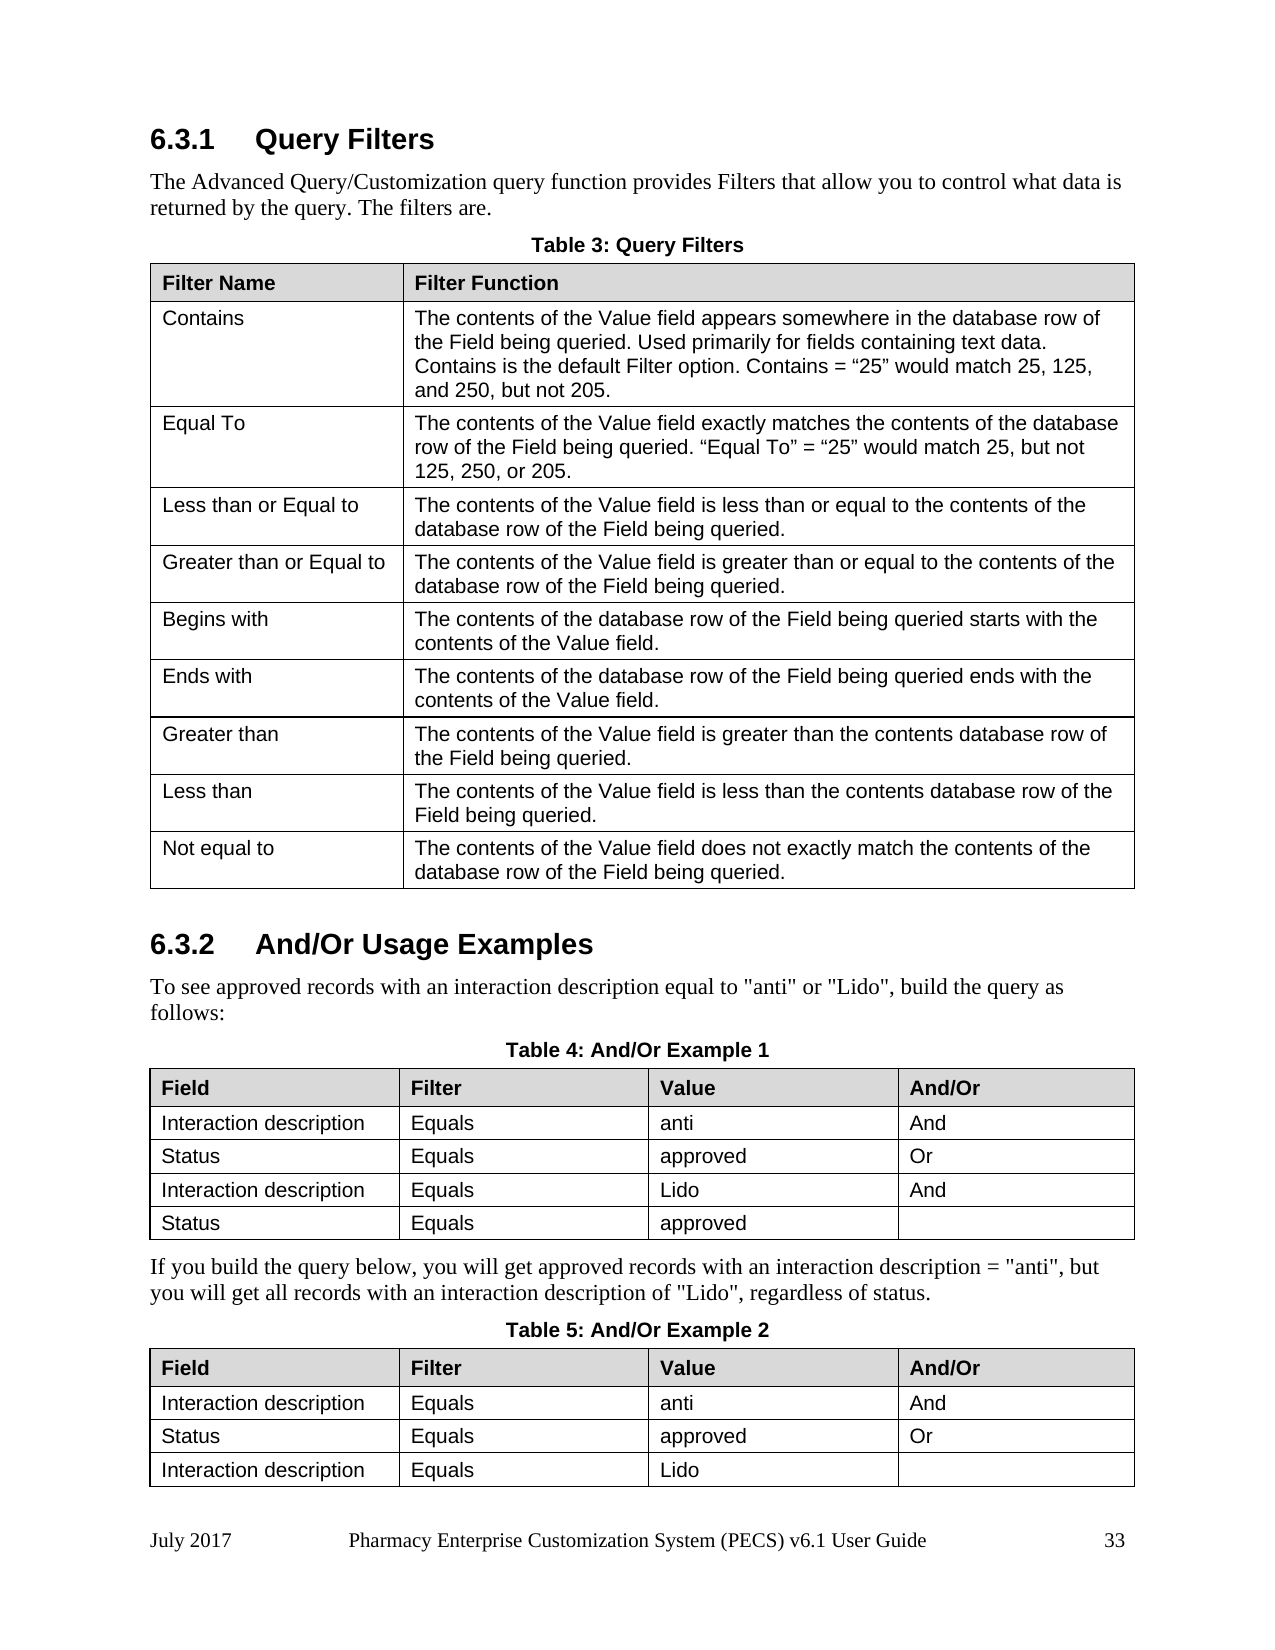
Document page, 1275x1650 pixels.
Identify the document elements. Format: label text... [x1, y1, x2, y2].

text Table 3: Query Filters [150, 233, 1125, 257]
table_cell Ends with [151, 660, 403, 716]
table_cell Interaction description [151, 1174, 399, 1206]
table_cell Greater than or Equal to [151, 546, 403, 602]
table_cell Less than [151, 775, 403, 831]
table_cell [899, 1453, 1134, 1486]
subtitle And/Or Usage Examples [150, 927, 1125, 960]
table_header Filter [400, 1069, 648, 1106]
table_header Field [151, 1349, 399, 1386]
text Table 4: And/Or Example 1 [150, 1038, 1125, 1062]
table_cell Equals [400, 1207, 648, 1239]
table_header Field [151, 1069, 399, 1106]
table_cell Less than or Equal to [151, 488, 403, 544]
table_header And/Or [899, 1069, 1134, 1106]
table_cell Status [151, 1207, 399, 1239]
table_cell The contents of the Value field is greater than the contents database row of the Field being queried. [404, 718, 1134, 774]
table_cell Status [151, 1140, 399, 1172]
table_cell The contents of the Value field is less than the contents database row of the Field being queried. [404, 775, 1134, 831]
table_cell The contents of the database row of the Field being queried ends with the contents of the Value field. [404, 660, 1134, 716]
table_cell anti [649, 1107, 898, 1139]
text To see approved records with an interaction description equal to "anti" or "Lido", build the query as follows: [150, 973, 1125, 1026]
table_header Filter Function [404, 264, 1134, 301]
table_header And/Or [899, 1349, 1134, 1386]
table_cell Equals [400, 1140, 648, 1172]
table_cell The contents of the Value field exactly matches the contents of the database row of the Field being queried. “Equal To” = “25” would match 25, but not 125, 250, or 205. [404, 407, 1134, 487]
table_cell Or [899, 1140, 1134, 1172]
table_cell Equals [400, 1387, 648, 1419]
table_cell Interaction description [151, 1107, 399, 1139]
table_cell The contents of the Value field appears somewhere in the database row of the Field being queried. Used primarily for fields containing text data. Contains is the default Filter option. Contains = “25” would match 25, 125, and 250, but not 205. [404, 302, 1134, 406]
table_cell Status [151, 1420, 399, 1452]
table_cell Equals [400, 1420, 648, 1452]
table_cell Or [899, 1420, 1134, 1452]
text If you build the query below, you will get approved records with an interaction description = "anti", but you will get all records with an interaction description of "Lido", regardless of status. [150, 1253, 1125, 1305]
table_header Value [649, 1069, 898, 1106]
table_cell Interaction description [151, 1387, 399, 1419]
table_cell The contents of the Value field is less than or equal to the contents of the database row of the Field being queried. [404, 488, 1134, 544]
table_cell And [899, 1174, 1134, 1206]
table_cell Contains [151, 302, 403, 406]
table_cell The contents of the Value field does not exactly match the contents of the database row of the Field being queried. [404, 832, 1134, 888]
table_cell approved [649, 1207, 898, 1239]
table_cell approved [649, 1140, 898, 1172]
table_header Filter Name [151, 264, 403, 301]
table_cell Begins with [151, 603, 403, 659]
table_cell [899, 1207, 1134, 1239]
table_cell The contents of the database row of the Field being queried starts with the contents of the Value field. [404, 603, 1134, 659]
text Table 5: And/Or Example 2 [150, 1318, 1125, 1342]
table_cell Not equal to [151, 832, 403, 888]
table_cell And [899, 1387, 1134, 1419]
table_cell approved [649, 1420, 898, 1452]
table_header Value [649, 1349, 898, 1386]
table_cell Interaction description [151, 1453, 399, 1486]
table_cell Equals [400, 1107, 648, 1139]
table_cell anti [649, 1387, 898, 1419]
table_header Filter [400, 1349, 648, 1386]
subtitle Query Filters [150, 122, 1125, 155]
text The Advanced Query/Customization query function provides Filters that allow you to control what data is returned by the query. The filters are. [150, 168, 1125, 221]
table_cell Equals [400, 1174, 648, 1206]
table_cell Equal To [151, 407, 403, 487]
table_cell Equals [400, 1453, 648, 1486]
table_cell Lido [649, 1174, 898, 1206]
table_cell Greater than [151, 718, 403, 774]
table_cell Lido [649, 1453, 898, 1486]
table_cell The contents of the Value field is greater than or equal to the contents of the database row of the Field being queried. [404, 546, 1134, 602]
table_cell And [899, 1107, 1134, 1139]
